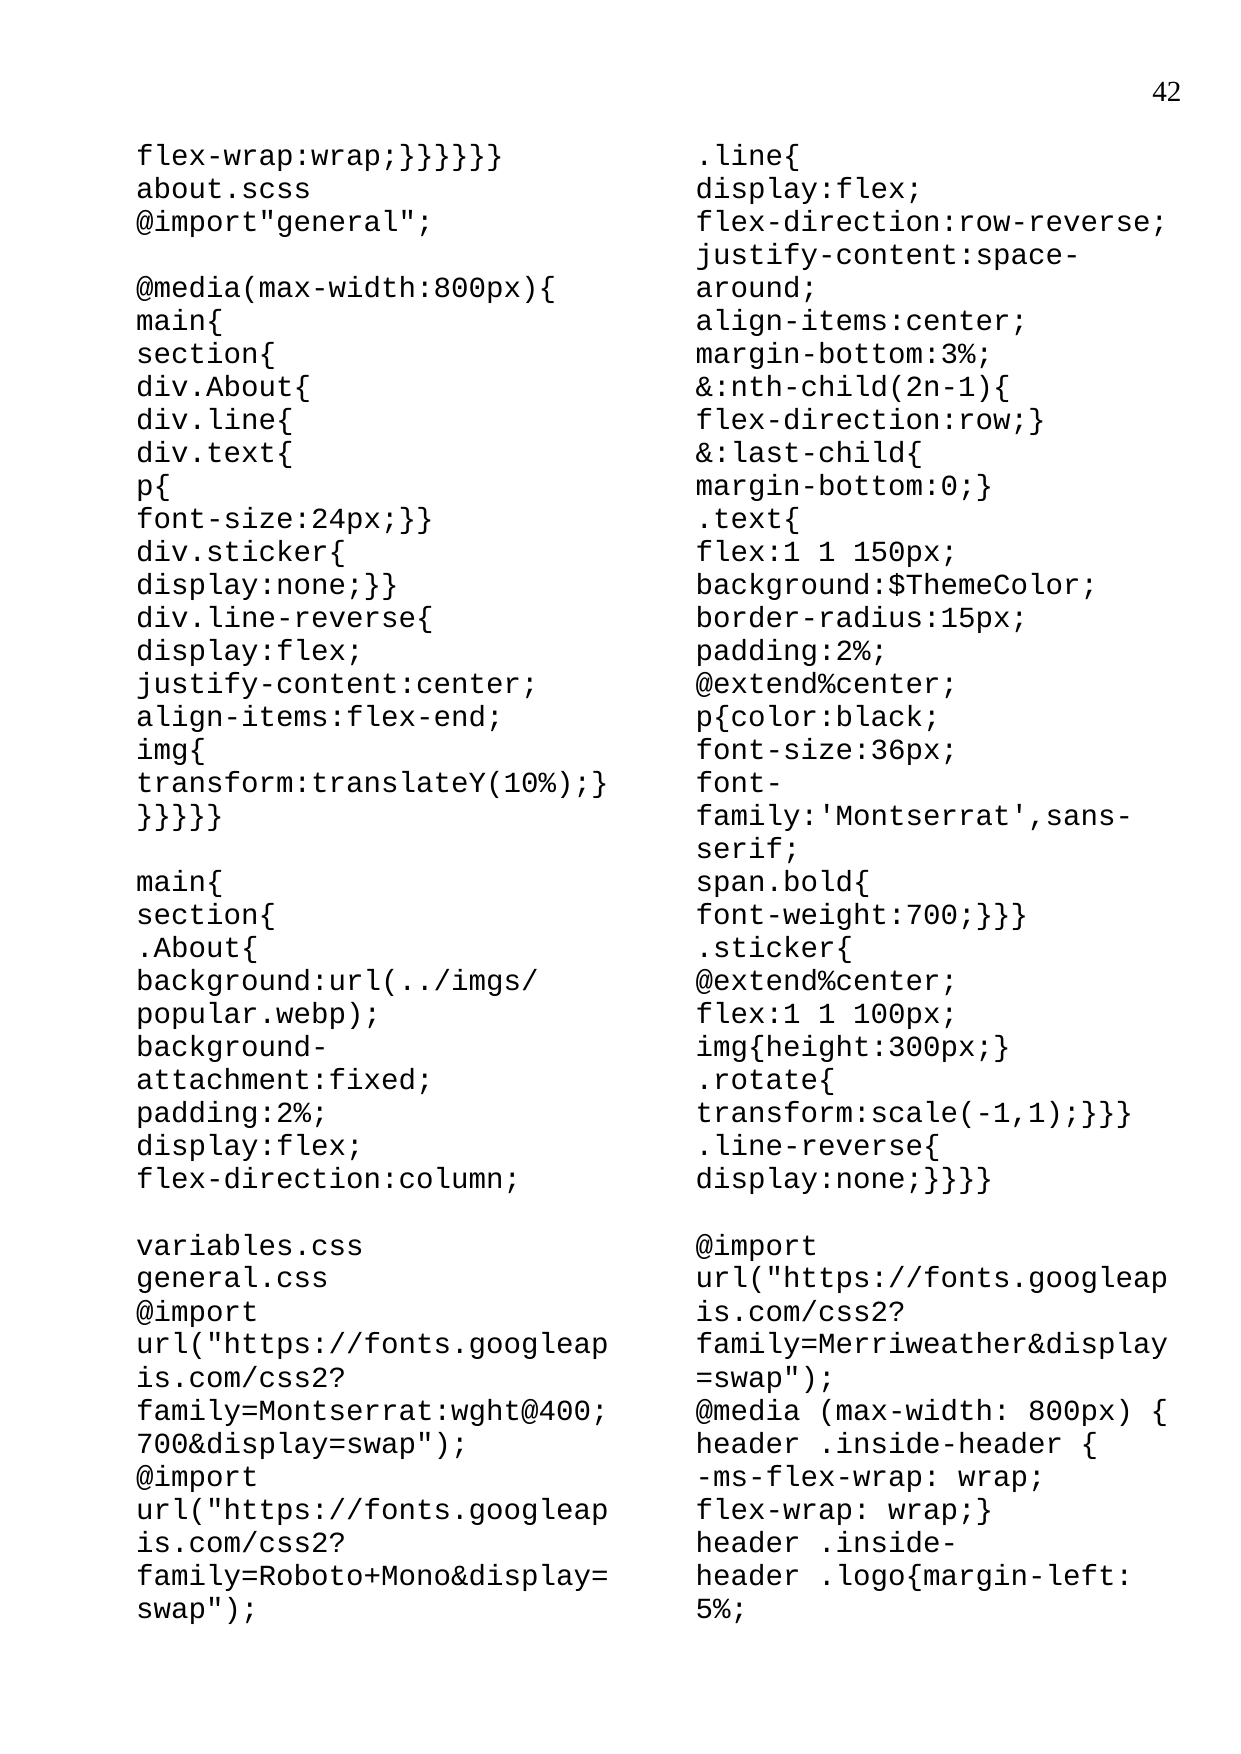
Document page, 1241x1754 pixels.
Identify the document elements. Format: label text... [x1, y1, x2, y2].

text about.scss [136, 174, 622, 207]
text margin-bottom:3%; [695, 339, 1181, 372]
text div.text{ [136, 438, 622, 471]
text transform:translateY(10%);}}}}}} [136, 768, 622, 834]
text section{ [136, 339, 622, 372]
text padding:2%; [695, 636, 1181, 669]
text font-family:'Montserrat',sans-serif; [695, 768, 1181, 867]
text header .inside-header { [695, 1429, 1181, 1462]
text @import"general"; [136, 207, 622, 240]
text @extend%center; [695, 966, 1181, 999]
text background:url(../imgs/popular.webp); [136, 966, 622, 1032]
text padding:2%; [136, 1098, 622, 1132]
text div.line-reverse{ [136, 603, 622, 636]
text section{ [136, 900, 622, 933]
text align-items:center; [695, 306, 1181, 339]
text &:nth-child(2n-1){ [695, 372, 1181, 405]
text .sticker{ [695, 933, 1181, 966]
text p{ [136, 471, 622, 504]
text flex-direction:column; [136, 1164, 622, 1198]
text .line{ [695, 141, 1181, 174]
text img{height:300px;} [695, 1032, 1181, 1066]
text main{ [136, 306, 622, 339]
text display:none;}}}} [695, 1164, 1181, 1198]
text div.About{ [136, 372, 622, 405]
text font-size:36px; [695, 735, 1181, 768]
text div.line{ [136, 405, 622, 438]
text margin-bottom:0;} [695, 471, 1181, 504]
text flex-wrap: wrap;} [695, 1495, 1181, 1528]
text @import url("https://fonts.googleapis.com/css2?family=Roboto+Mono&display=swap"); [136, 1462, 622, 1627]
text @media(max-width:800px){ [136, 273, 622, 306]
text @extend%center; [695, 669, 1181, 702]
text flex-direction:row;} [695, 405, 1181, 438]
text display:flex; [136, 636, 622, 669]
text border-radius:15px; [695, 603, 1181, 636]
text flex:1 1 150px; [695, 537, 1181, 570]
text font-weight:700;}}} [695, 900, 1181, 933]
text justify-content:center; [136, 669, 622, 702]
text font-size:24px;}} [136, 504, 622, 537]
text display:flex; [695, 174, 1181, 207]
text &:last-child{ [695, 438, 1181, 471]
text .About{ [136, 933, 622, 966]
text justify-content:space-around; [695, 240, 1181, 306]
text main{ [136, 867, 622, 900]
text transform:scale(-1,1);}}} [695, 1098, 1181, 1132]
text @import url("https://fonts.googleapis.com/css2?family=Montserrat:wght@400;700&display=swap"); [136, 1297, 622, 1462]
text flex-direction:row-reverse; [695, 207, 1181, 240]
text @media (max-width: 800px) { [695, 1396, 1181, 1429]
text align-items:flex-end; [136, 702, 622, 735]
text general.css [136, 1264, 622, 1297]
text header .inside-header .logo{margin-left: 5%; [695, 1528, 1181, 1627]
text flex:1 1 100px; [695, 999, 1181, 1032]
text div.sticker{ [136, 537, 622, 570]
text .text{ [695, 504, 1181, 537]
text flex-wrap:wrap;}}}}}} [136, 141, 622, 174]
text .line-reverse{ [695, 1132, 1181, 1164]
text -ms-flex-wrap: wrap; [695, 1462, 1181, 1495]
text .rotate{ [695, 1066, 1181, 1098]
text @import url("https://fonts.googleapis.com/css2?family=Merriweather&display=swap"); [695, 1231, 1181, 1396]
text display:flex; [136, 1132, 622, 1164]
text display:none;}} [136, 570, 622, 603]
text p{color:black; [695, 702, 1181, 735]
text img{ [136, 735, 622, 768]
text variables.css [136, 1231, 622, 1264]
text span.bold{ [695, 867, 1181, 900]
text background:$ThemeColor; [695, 570, 1181, 603]
text background-attachment:fixed; [136, 1032, 622, 1098]
